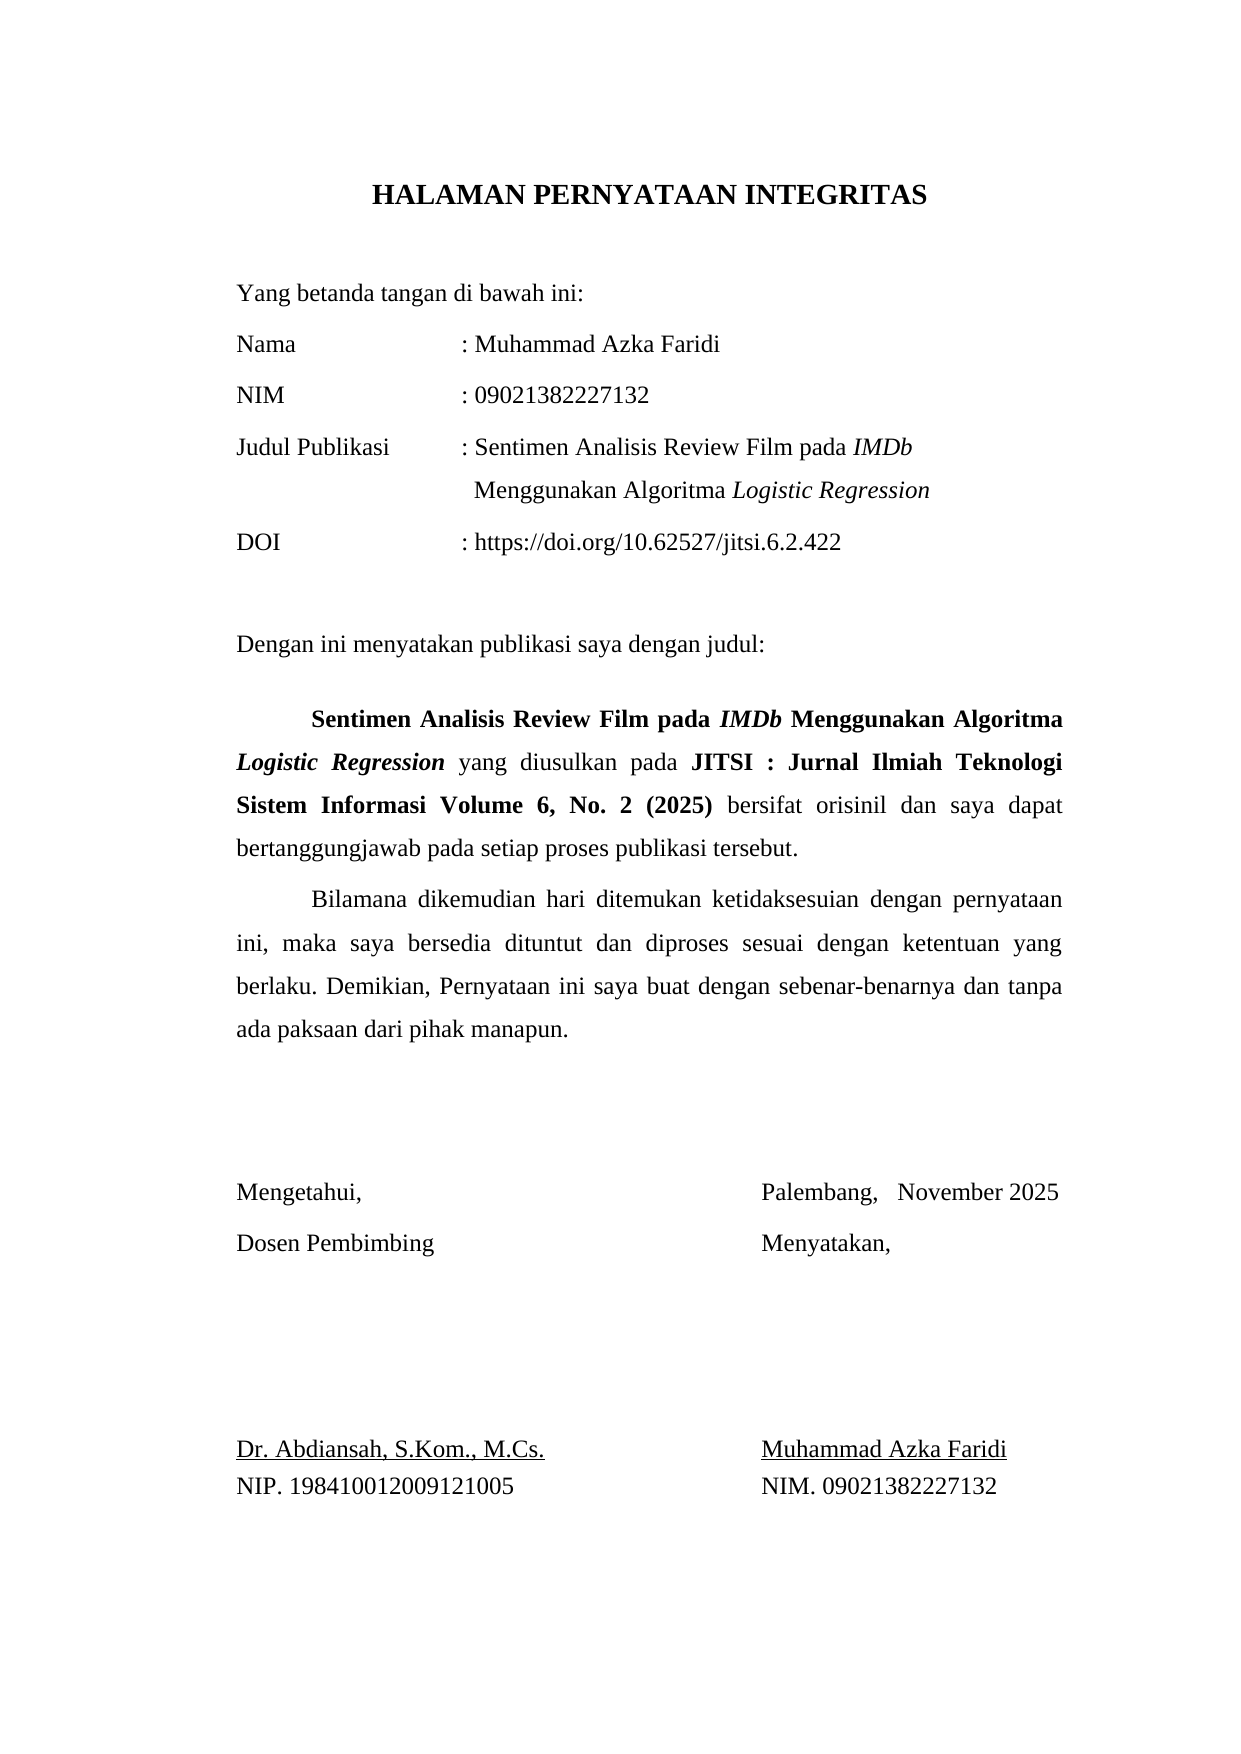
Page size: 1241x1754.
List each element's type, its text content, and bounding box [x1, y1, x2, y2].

text NIM : 09021382227132 [236, 381, 1063, 409]
text Nama : Muhammad Azka Faridi [236, 329, 1063, 358]
text Judul Publikasi : Sentimen Analisis Review Film pada IMDb Menggunakan Algoritma Logistic Regression [236, 432, 1063, 504]
text Sentimen Analisis Review Film pada IMDb Menggunakan Algoritma Logistic Regression yang diusulkan pada JITSI : Jurnal Ilmiah Teknologi Sistem Informasi Volume 6, No. 2 (2025) bersifat orisinil dan saya dapat bertanggungjawab pada setiap proses publikasi tersebut. [236, 704, 1063, 862]
text Yang betanda tangan di bawah ini: [236, 278, 1063, 306]
text HALAMAN PERNYATAAN INTEGRITAS [236, 177, 1063, 211]
text Dosen Pembimbing Menyatakan, [236, 1228, 1063, 1257]
text Mengetahui, Palembang, November 2025 [236, 1177, 1063, 1205]
text NIP. 198410012009121005 NIM. 09021382227132 [236, 1471, 1063, 1500]
text Dengan ini menyatakan publikasi saya dengan judul: [236, 629, 1063, 658]
text DOI : https://doi.org/10.62527/jitsi.6.2.422 [236, 527, 1063, 555]
text Bilamana dikemudian hari ditemukan ketidaksesuian dengan pernyataan ini, maka saya bersedia dituntut dan diproses sesuai dengan ketentuan yang berlaku. Demikian, Pernyataan ini saya buat dengan sebenar-benarnya dan tanpa ada paksaan dari pihak manapun. [236, 884, 1063, 1043]
text Dr. Abdiansah, S.Kom., M.Cs. Muhammad Azka Faridi [236, 1434, 1063, 1463]
